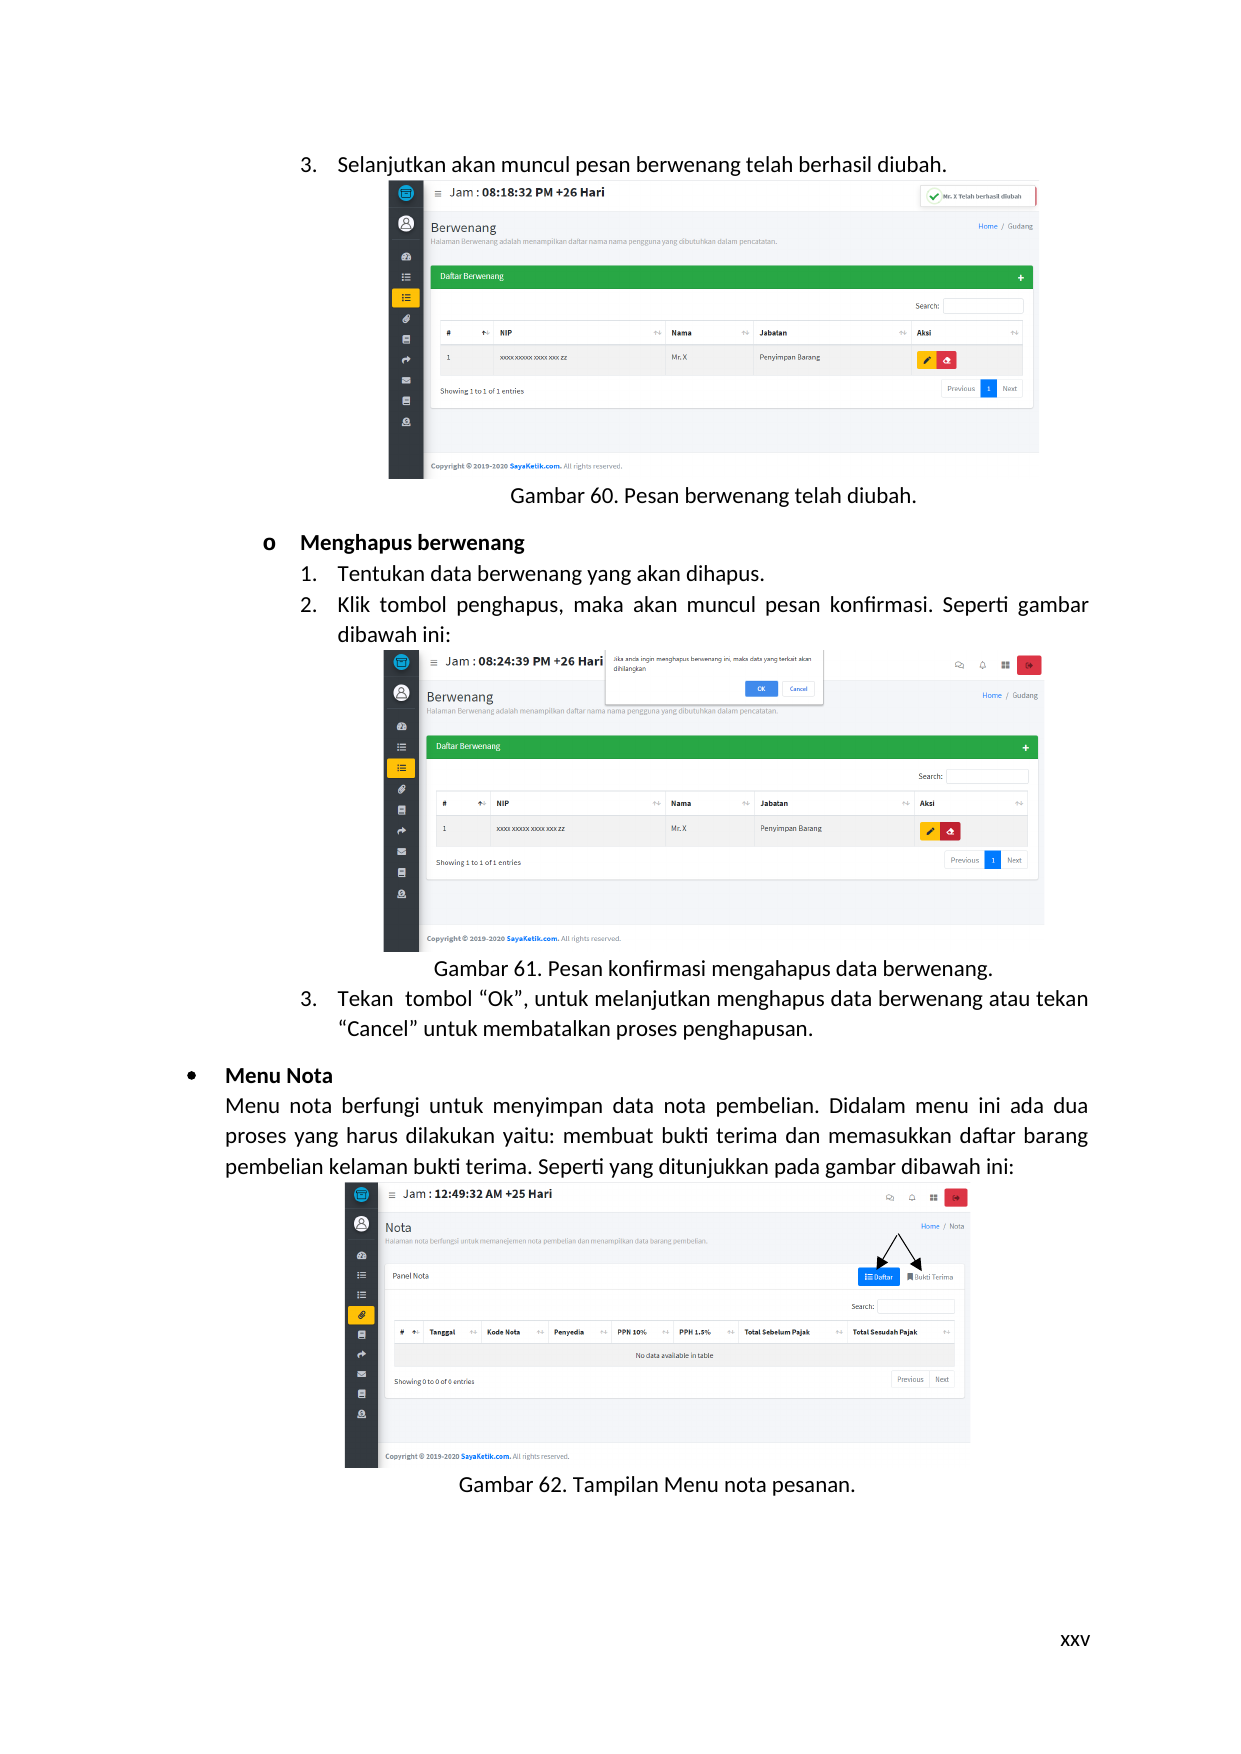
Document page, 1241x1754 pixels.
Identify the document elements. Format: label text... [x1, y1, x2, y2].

list Gambar 60. Pesan berwenang telah diubah. [337, 481, 1090, 509]
list Tekan tombol “Ok”, untuk melanjutkan menghapus data berwenang atau tekan “Cancel” untuk membatalkan proses penghapusan. [300, 984, 1090, 1042]
subtitle Menu Nota [187, 1061, 1090, 1089]
list Gambar 61. Pesan konfirmasi mengahapus data berwenang. [337, 954, 1090, 982]
list Klik tombol penghapus, maka akan muncul pesan konfirmasi. Seperti gambar dibawah ini: [300, 590, 1090, 648]
list Tentukan data berwenang yang akan dihapus. [300, 559, 1090, 588]
picture [388, 180, 1040, 479]
picture [383, 650, 1045, 952]
subtitle Menghapus berwenang [262, 528, 1090, 557]
list Selanjutkan akan muncul pesan berwenang telah berhasil diubah. [300, 150, 1090, 178]
picture [344, 1182, 971, 1468]
list Gambar 62. Tampilan Menu nota pesanan. [225, 1470, 1090, 1498]
list Menu nota berfungi untuk menyimpan data nota pembelian. Didalam menu ini ada dua proses yang harus dilakukan yaitu: membuat bukti terima dan memasukkan daftar barang pembelian kelaman bukti terima. Seperti yang ditunjukkan pada gambar dibawah ini: [225, 1091, 1090, 1180]
